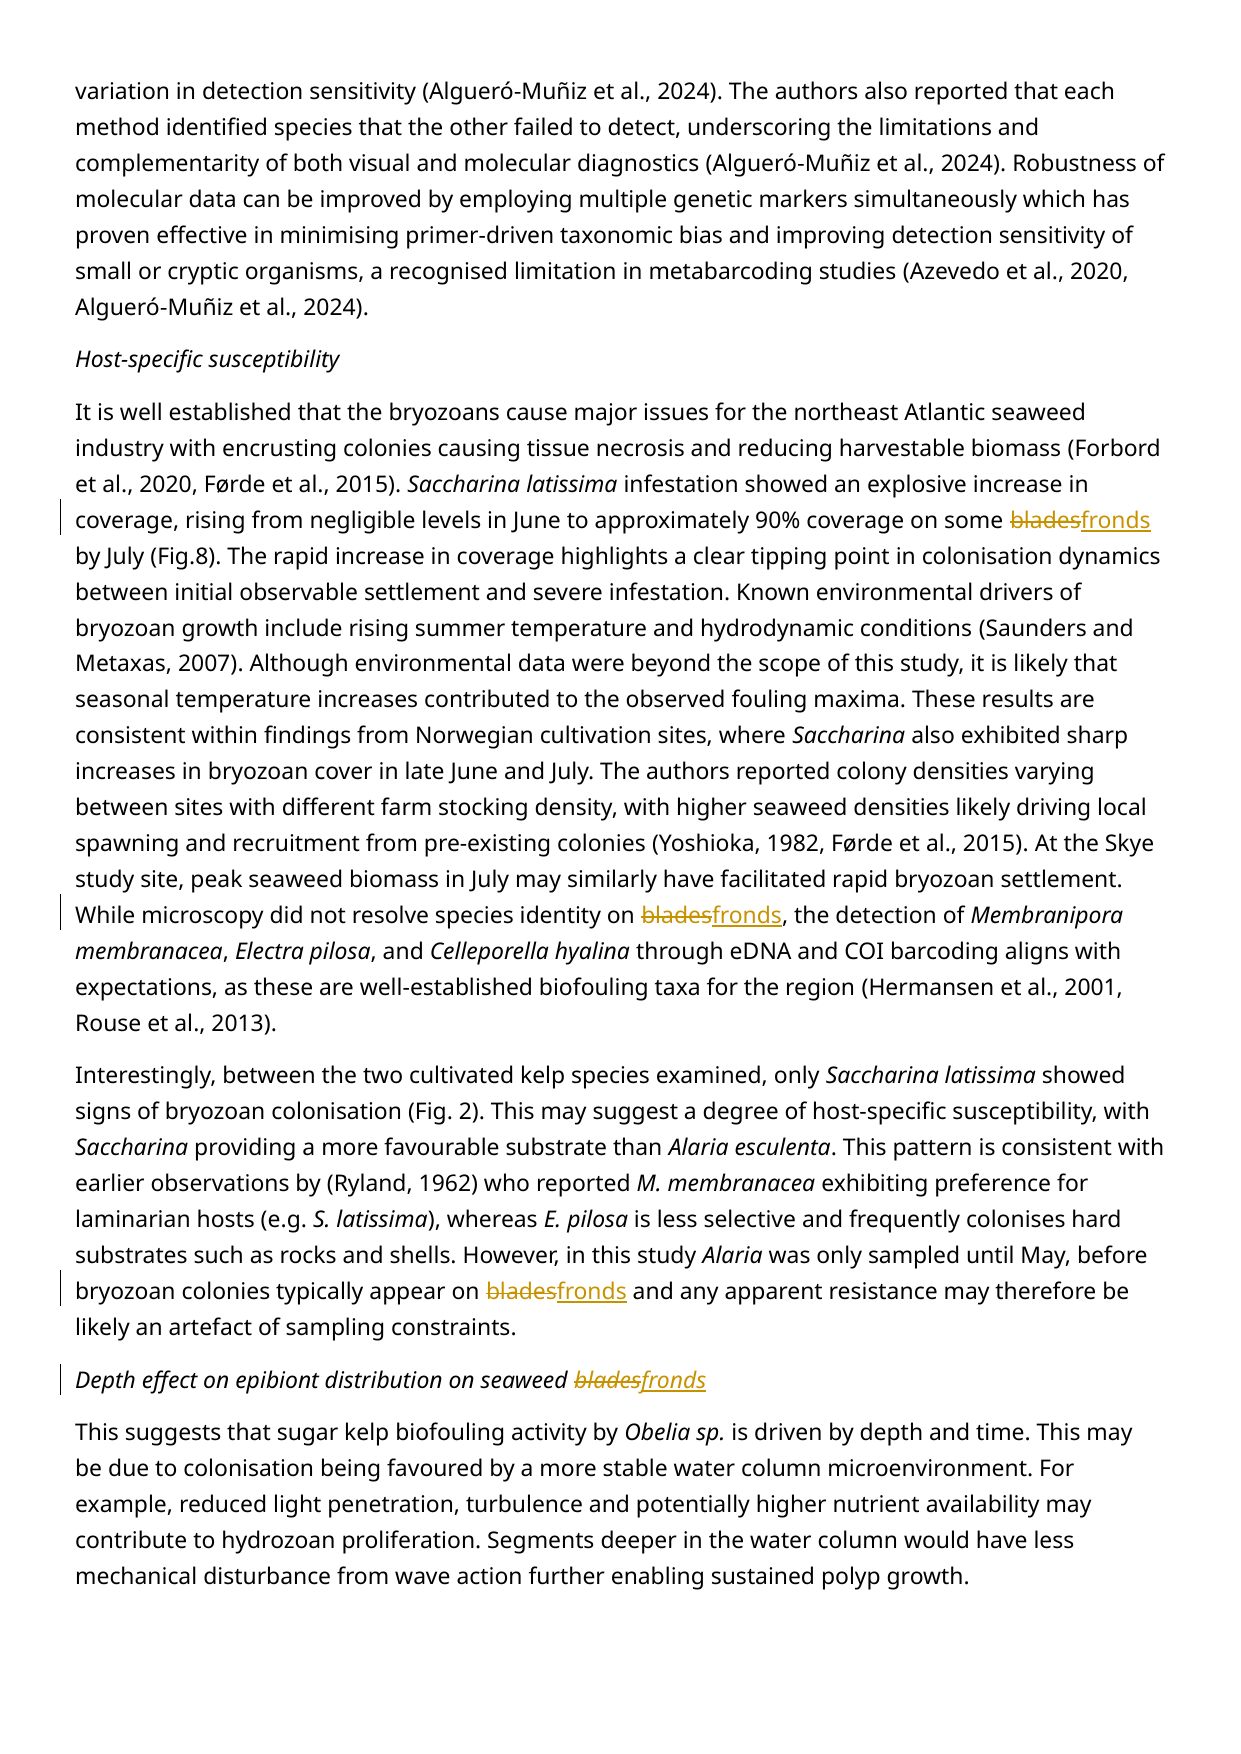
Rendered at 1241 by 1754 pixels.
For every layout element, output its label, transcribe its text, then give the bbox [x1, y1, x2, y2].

text Host-specific susceptibility [75, 343, 1165, 374]
text It is well established that the bryozoans cause major issues for the northeast Atlantic seaweed industry with encrusting colonies causing tissue necrosis and reducing harvestable biomass (Forbord et al., 2020, Førde et al., 2015). Saccharina latissima infestation showed an explosive increase in coverage, rising from negligible levels in June to approximately 90% coverage on some by July (Fig.8). The rapid increase in coverage highlights a clear tipping point in colonisation dynamics between initial observable settlement and severe infestation. Known environmental drivers of bryozoan growth include rising summer temperature and hydrodynamic conditions (Saunders and Metaxas, 2007). Although environmental data were beyond the scope of this study, it is likely that seasonal temperature increases contributed to the observed fouling maxima. These results are consistent within findings from Norwegian cultivation sites, where Saccharina also exhibited sharp increases in bryozoan cover in late June and July. The authors reported colony densities varying between sites with different farm stocking density, with higher seaweed densities likely driving local spawning and recruitment from pre-existing colonies (Yoshioka, 1982, Førde et al., 2015). At the Skye study site, peak seaweed biomass in July may similarly have facilitated rapid bryozoan settlement. While microscopy did not resolve species identity on , the detection of Membranipora membranacea, Electra pilosa, and Celleporella hyalina through eDNA and COI barcoding aligns with expectations, as these are well-established biofouling taxa for the region (Hermansen et al., 2001, Rouse et al., 2013). [75, 396, 1165, 1038]
text This suggests that sugar kelp biofouling activity by Obelia sp. is driven by depth and time. This may be due to colonisation being favoured by a more stable water column microenvironment. For example, reduced light penetration, turbulence and potentially higher nutrient availability may contribute to hydrozoan proliferation. Segments deeper in the water column would have less mechanical disturbance from wave action further enabling sustained polyp growth. [75, 1416, 1165, 1591]
text Depth effect on epibiont distribution on seaweed [75, 1363, 1165, 1395]
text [75, 75, 1165, 322]
text Interestingly, between the two cultivated kelp species examined, only Saccharina latissima showed signs of bryozoan colonisation (Fig. 2). This may suggest a degree of host-specific susceptibility, with Saccharina providing a more favourable substrate than Alaria esculenta. This pattern is consistent with earlier observations by (Ryland, 1962) who reported M. membranacea exhibiting preference for laminarian hosts (e.g. S. latissima), whereas E. pilosa is less selective and frequently colonises hard substrates such as rocks and shells. However, in this study Alaria was only sampled until May, before bryozoan colonies typically appear on and any apparent resistance may therefore be likely an artefact of sampling constraints. [75, 1059, 1165, 1342]
